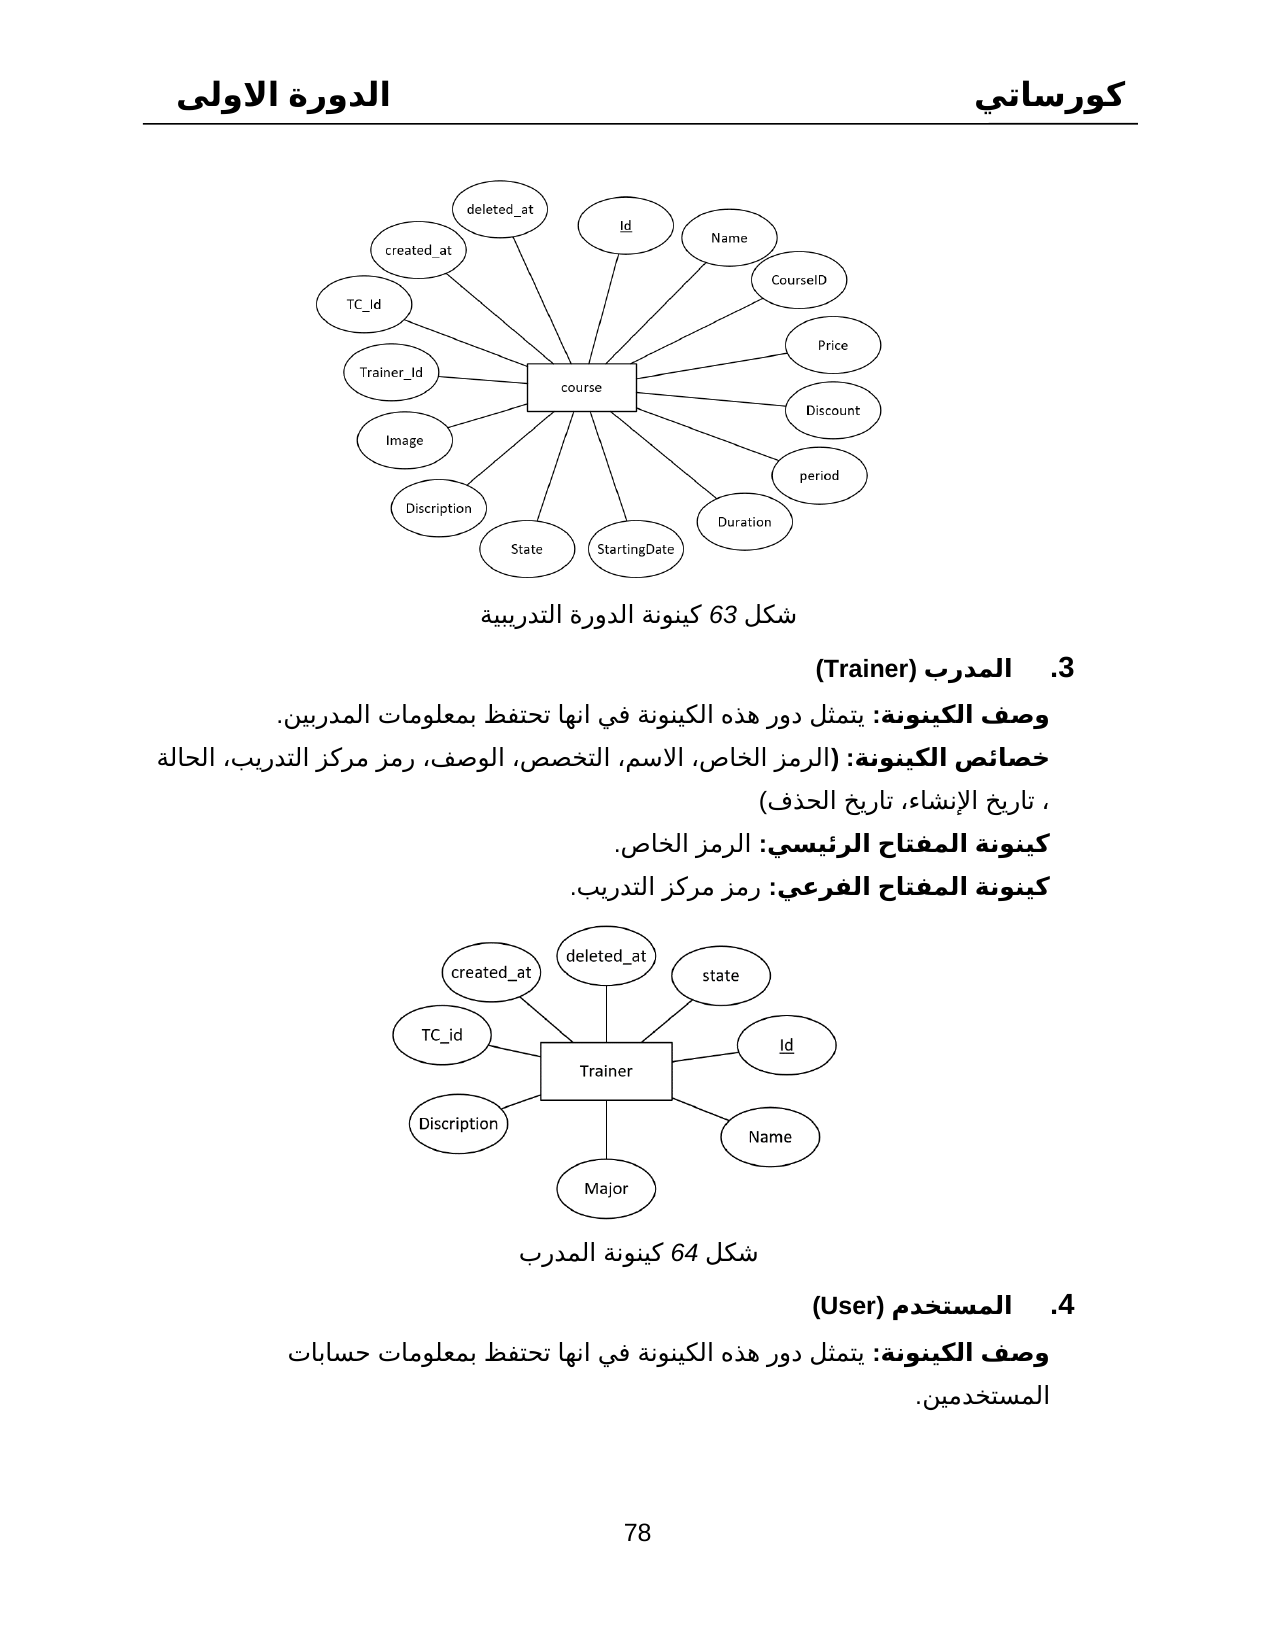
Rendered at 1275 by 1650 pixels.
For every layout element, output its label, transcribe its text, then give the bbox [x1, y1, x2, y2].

text وصف الكينونة: يتمثل دور هذه الكينونة في انها تحتفظ بمعلومات حسابات المستخدمين. [150, 1338, 1050, 1409]
text خصائص الكينونة: (الرمز الخاص، الاسم، التخصص، الوصف، رمز مركز التدريب، الحالة ، تاريخ الإنشاء، تاريخ الحذف) [150, 743, 1050, 815]
picture [348, 915, 852, 1224]
list المدرب (Trainer) [150, 649, 1050, 683]
text شكل 64 كينونة المدرب [150, 1238, 1125, 1267]
text شكل 63 كينونة الدورة التدريبية [150, 600, 1125, 629]
picture [306, 162, 894, 586]
text كينونة المفتاح الرئيسي: الرمز الخاص. [150, 829, 1050, 858]
list المستخدم (User) [150, 1287, 1050, 1321]
text وصف الكينونة: يتمثل دور هذه الكينونة في انها تحتفظ بمعلومات المدربين. [150, 700, 1050, 729]
text كينونة المفتاح الفرعي: رمز مركز التدريب. [150, 872, 1050, 901]
